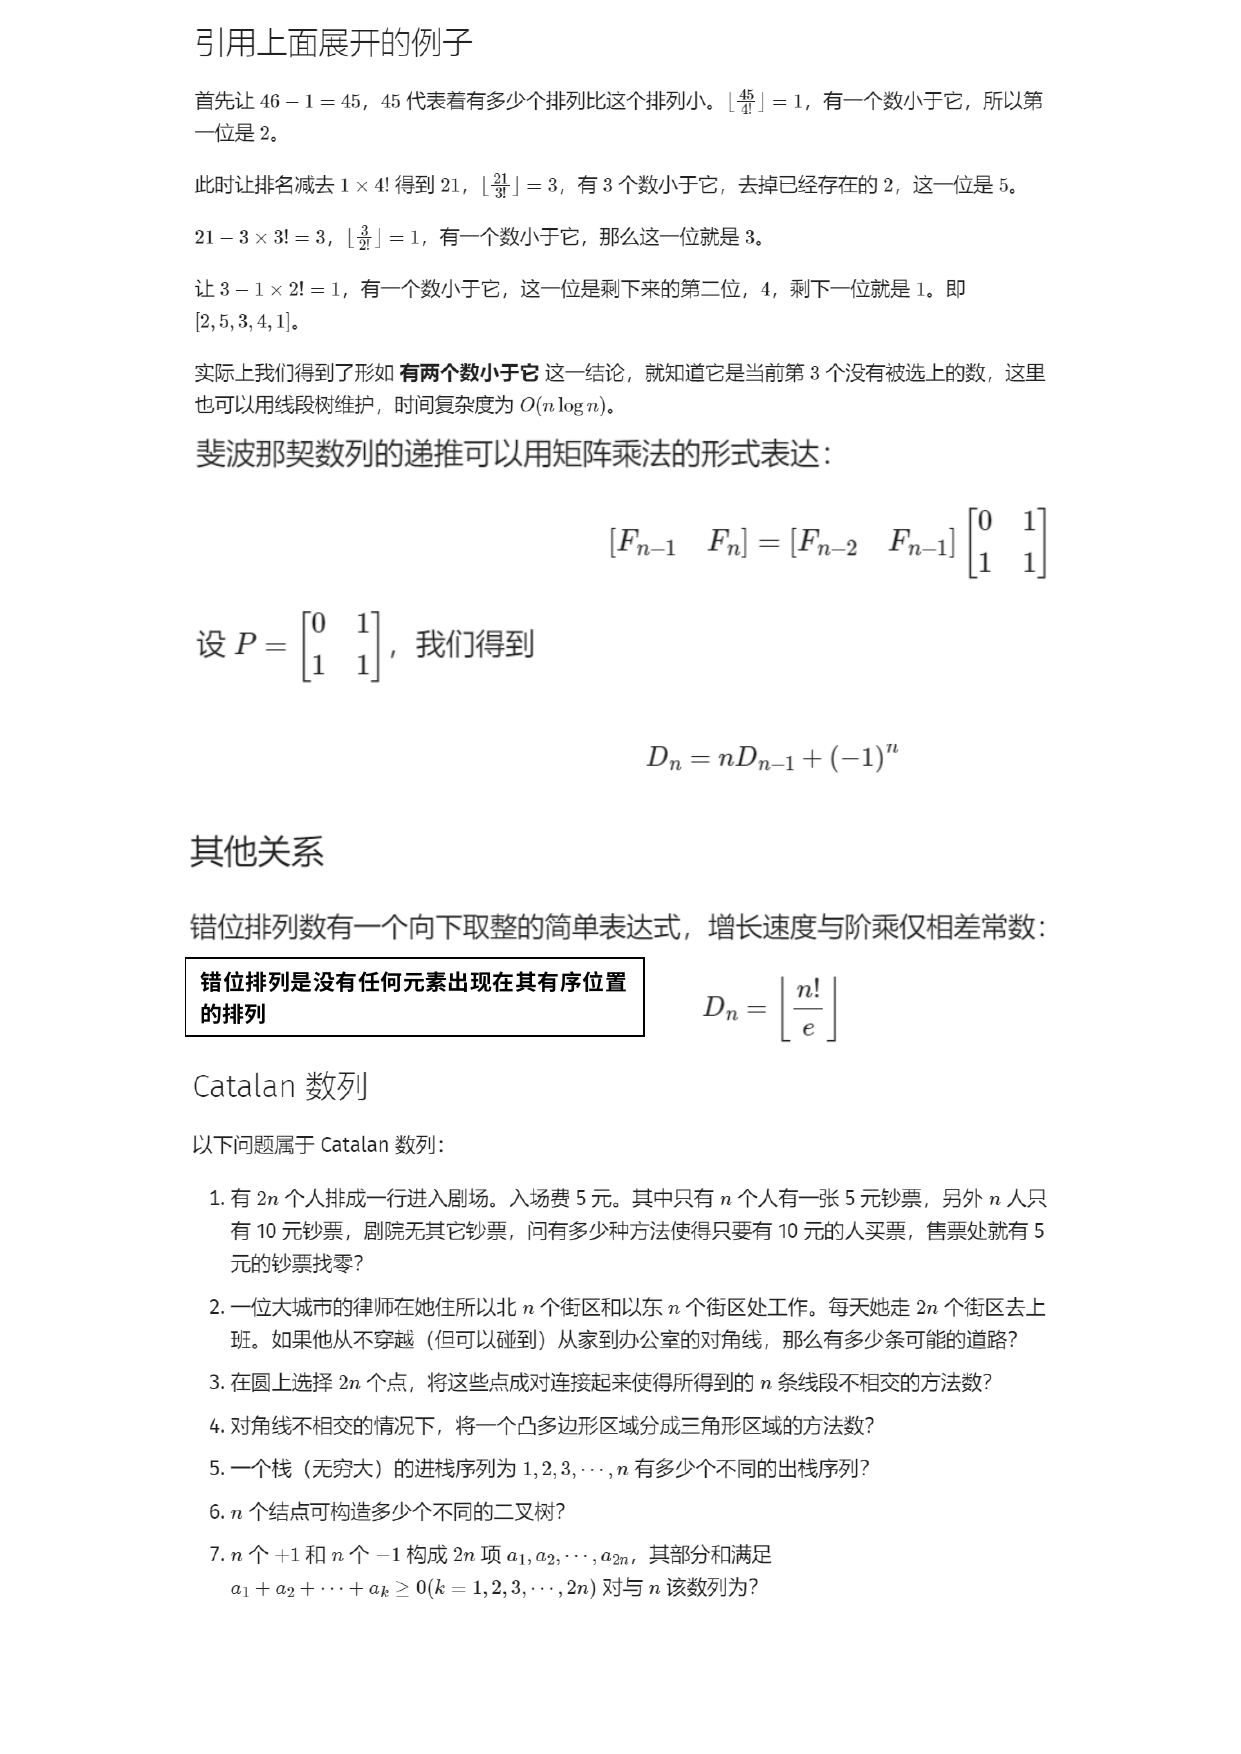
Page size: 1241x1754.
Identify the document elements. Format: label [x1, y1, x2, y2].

picture [187, 428, 1053, 1610]
picture [188, 20, 1053, 424]
